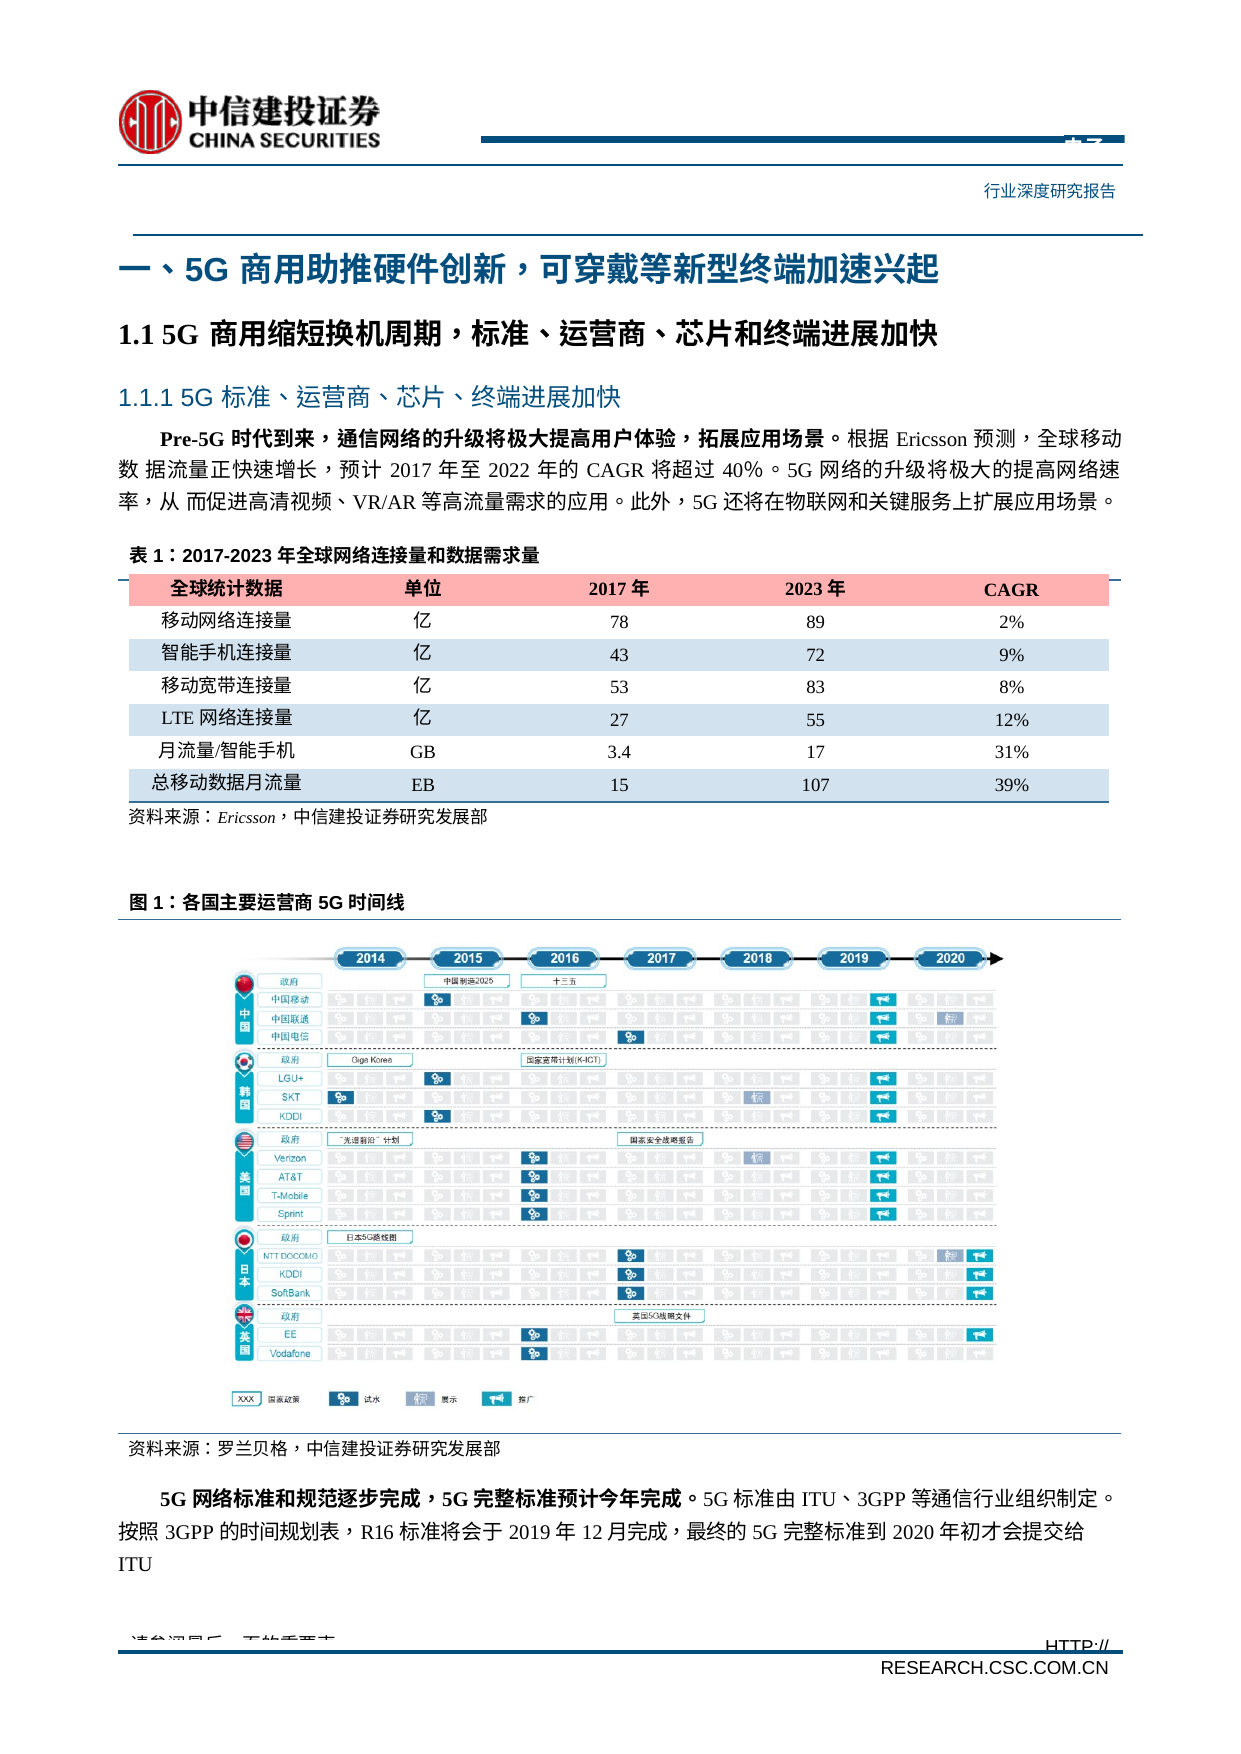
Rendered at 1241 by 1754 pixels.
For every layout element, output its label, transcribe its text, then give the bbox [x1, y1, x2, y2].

table_cell 月流量/智能手机 [129, 736, 353, 768]
table_cell 亿 [353, 606, 515, 638]
table_cell 89 [717, 606, 915, 638]
table_header 2023 年 [717, 574, 915, 606]
table_cell LTE 网络连接量 [129, 704, 353, 736]
table_cell 9% [915, 639, 1109, 671]
table_cell 12% [915, 704, 1109, 736]
table_cell 8% [915, 671, 1109, 703]
table_header 2017 年 [515, 574, 717, 606]
table_header 全球统计数据 [129, 574, 353, 606]
table_cell 资料来源：罗兰贝格，中信建投证券研究发展部 [118, 1434, 1121, 1458]
table_cell [118, 920, 1121, 1433]
table_header CAGR [915, 574, 1109, 606]
table_cell 17 [717, 736, 915, 768]
table_cell 2% [915, 606, 1109, 638]
table_cell 43 [515, 639, 717, 671]
table_cell 31% [915, 736, 1109, 768]
table_cell 移动宽带连接量 [129, 671, 353, 703]
table_cell 15 [515, 769, 717, 801]
picture [226, 942, 1012, 1412]
table_cell 亿 [353, 639, 515, 671]
table_header 图 1：各国主要运营商 5G 时间线 [118, 893, 1121, 919]
subtitle 1.1.1 5G 标准、运营商、芯片、终端进展加快 [118, 379, 1123, 413]
table_cell 78 [515, 606, 717, 638]
table_cell 智能手机连接量 [129, 639, 353, 671]
picture [118, 88, 381, 156]
table_header 单位 [353, 574, 515, 606]
table_cell 53 [515, 671, 717, 703]
table_cell 39% [915, 769, 1109, 801]
subtitle 1.1 5G 商用缩短换机周期，标准、运营商、芯片和终端进展加快 [118, 310, 1123, 353]
text Pre-5G 时代到来，通信网络的升级将极大提高用户体验，拓展应用场景。根据 Ericsson 预测，全球移动数 据流量正快速增长，预计 2017 年至 2022 年的 CAGR 将超过 40％。5G 网络的升级将极大的提高网络速率，从 而促进高清视频、VR/AR 等高流量需求的应用。此外，5G 还将在物联网和关键服务上扩展应用场景。 [118, 424, 1122, 515]
table_cell 总移动数据月流量 [129, 769, 353, 801]
text 表 1：2017-2023 年全球网络连接量和数据需求量 [129, 542, 1123, 568]
text 资料来源：Ericsson，中信建投证券研究发展部 [129, 804, 1123, 828]
table_cell EB [353, 769, 515, 801]
text 5G 网络标准和规范逐步完成，5G 完整标准预计今年完成。5G 标准由 ITU、3GPP 等通信行业组织制定。 按照 3GPP 的时间规划表，R16 标准将会于 2019 年 12 月完成，最终的 5G 完整标准到 2020 年初才会提交给 ITU [118, 1481, 1123, 1578]
subtitle 一、5G 商用助推硬件创新，可穿戴等新型终端加速兴起 [118, 243, 1123, 291]
table_cell 107 [717, 769, 915, 801]
table_cell 移动网络连接量 [129, 606, 353, 638]
table_cell GB [353, 736, 515, 768]
table_cell 55 [717, 704, 915, 736]
table_cell 亿 [353, 671, 515, 703]
table_cell 72 [717, 639, 915, 671]
table_cell 27 [515, 704, 717, 736]
text 行业深度研究报告 [102, 180, 1116, 203]
table_cell 83 [717, 671, 915, 703]
table_cell 亿 [353, 704, 515, 736]
table_cell 3.4 [515, 736, 717, 768]
